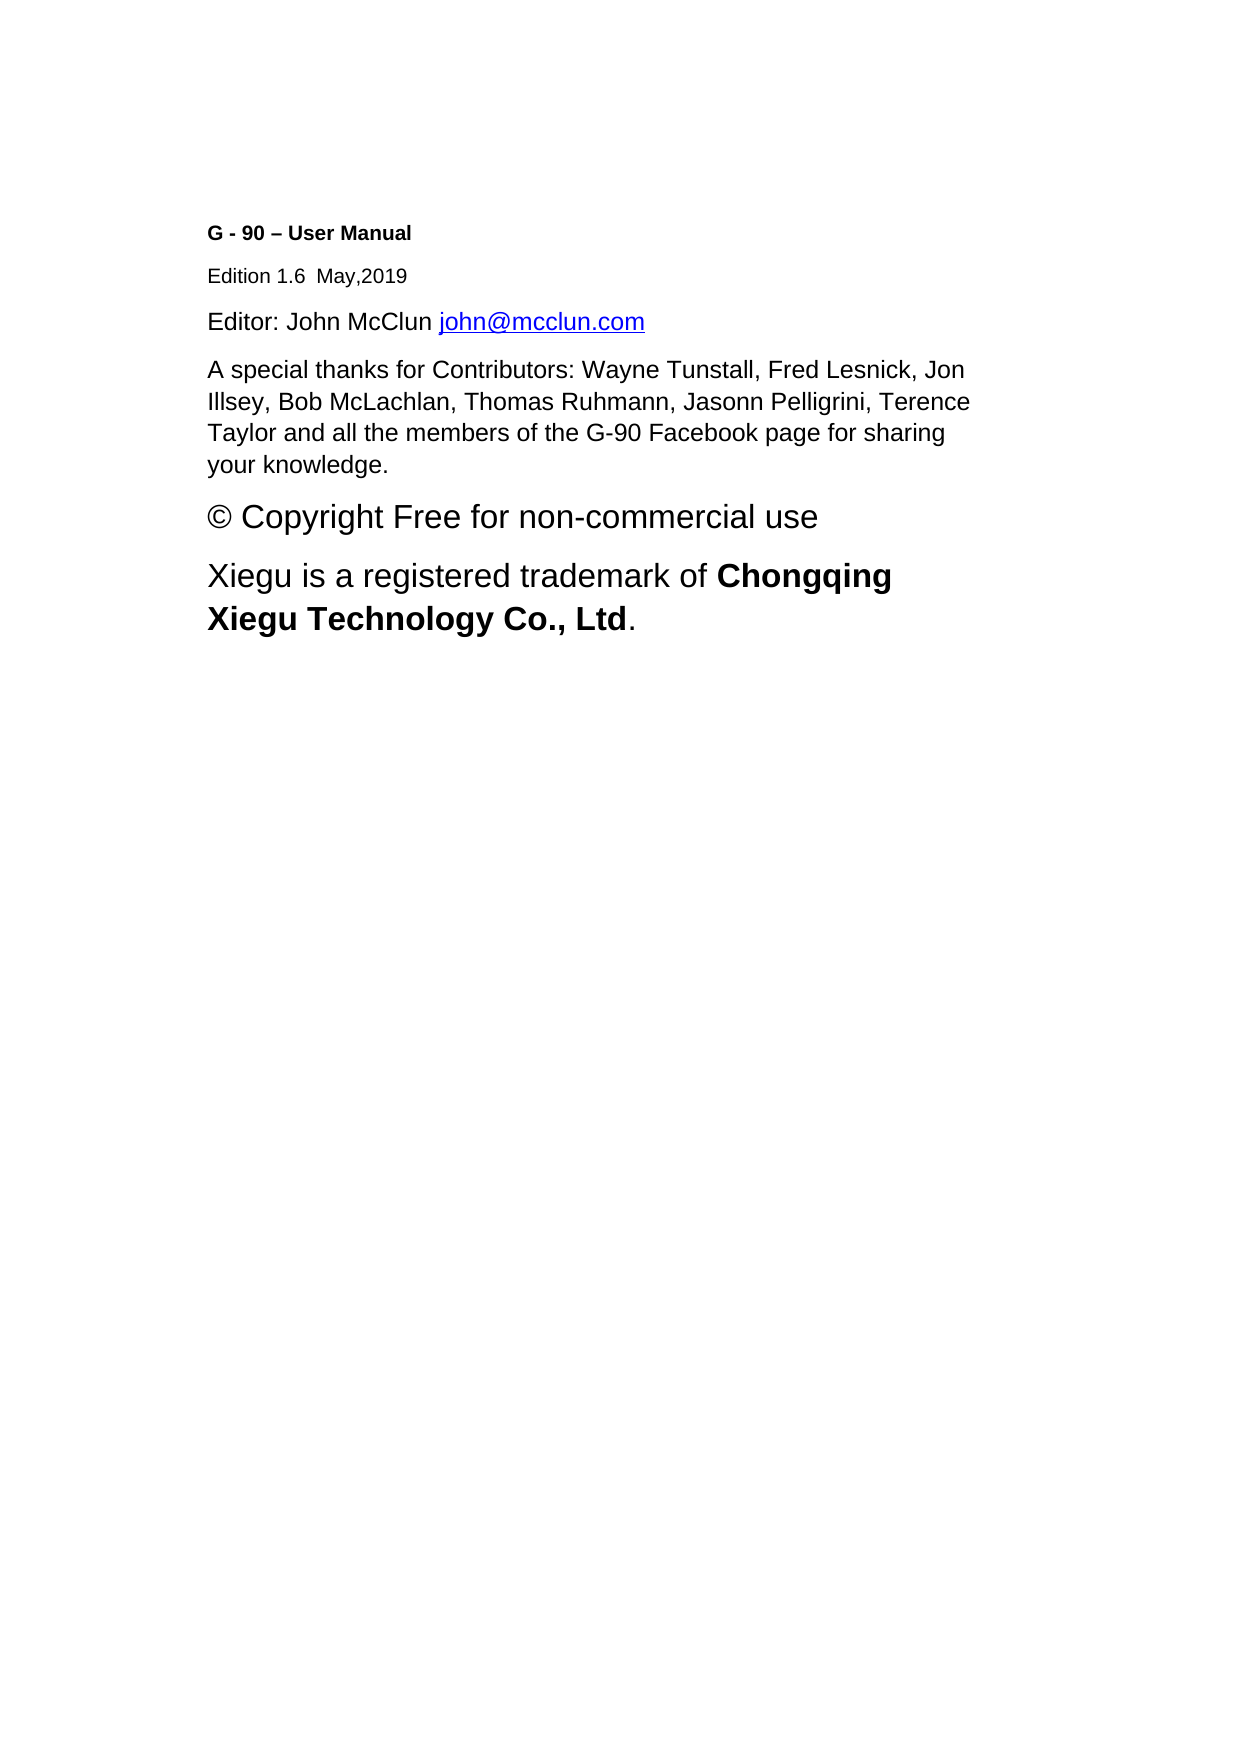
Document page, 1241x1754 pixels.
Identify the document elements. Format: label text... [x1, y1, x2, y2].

text Edition 1.6 May,2019 [207, 264, 1065, 288]
text Xiegu is a registered trademark of Chongqing Xiegu Technology Co., Ltd. [207, 556, 977, 637]
text Editor: John McClun john@mcclun.com [207, 307, 1065, 336]
text G - 90 – User Manual [207, 221, 1065, 245]
subtitle © Copyright Free for non-commercial use [207, 497, 1065, 536]
text A special thanks for Contributors: Wayne Tunstall, Fred Lesnick, Jon Illsey, Bob McLachlan, Thomas Ruhmann, Jasonn Pelligrini, Terence Taylor and all the members of the G-90 Facebook page for sharing your knowledge. [207, 355, 977, 478]
